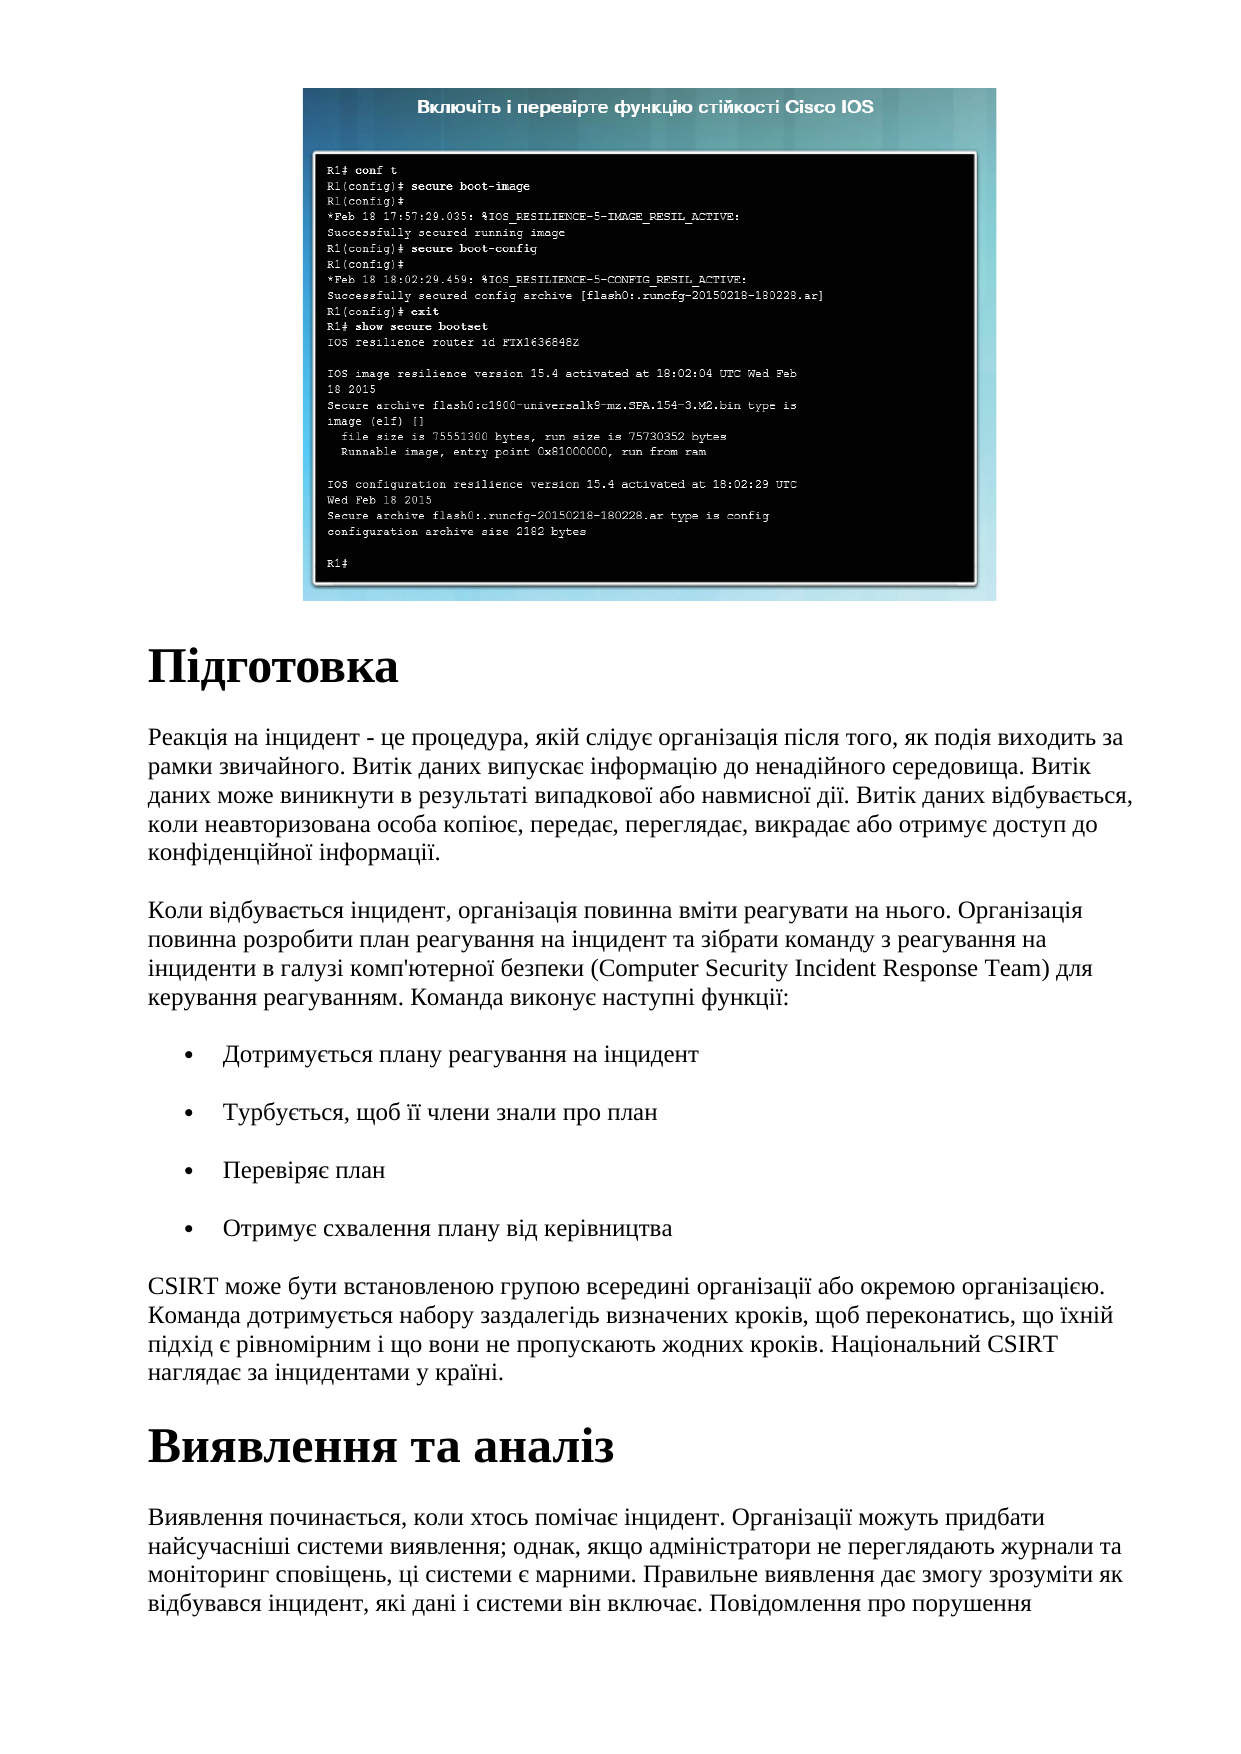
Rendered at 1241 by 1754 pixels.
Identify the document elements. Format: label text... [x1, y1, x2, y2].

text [148, 1502, 1152, 1617]
text Коли відбувається інцидент, організація повинна вміти реагувати на нього. Організація повинна розробити план реагування на інцидент та зібрати команду з реагування на інциденти в галузі комп'ютерної безпеки (Computer Security Incident Response Team) для керування реагуванням. Команда виконує наступні функції: [148, 895, 1152, 1010]
text CSIRT може бути встановленою групою всередині організації або окремою організацією. Команда дотримується набору заздалегідь визначених кроків, щоб переконатись, що їхній підхід є рівномірним і що вони не пропускають жодних кроків. Національний CSIRT наглядає за інцидентами у країні. [148, 1271, 1152, 1386]
list Перевіряє план [185, 1155, 1152, 1184]
list Дотримується плану реагування на інцидент [185, 1039, 1152, 1068]
picture [302, 88, 997, 601]
list Турбується, щоб її члени знали про план [185, 1097, 1152, 1126]
text Реакція на інцидент - це процедура, якій слідує організація після того, як подія виходить за рамки звичайного. Витік даних випускає інформацію до ненадійного середовища. Витік даних може виникнути в результаті випадкової або навмисної дії. Витік даних відбувається, коли неавторизована особа копіює, передає, переглядає, викрадає або отримує доступ до конфіденційної інформації. [148, 722, 1152, 866]
text Підготовка [148, 636, 1152, 693]
text Виявлення та аналіз [148, 1415, 1152, 1473]
list Отримує схвалення плану від керівництва [185, 1213, 1152, 1242]
